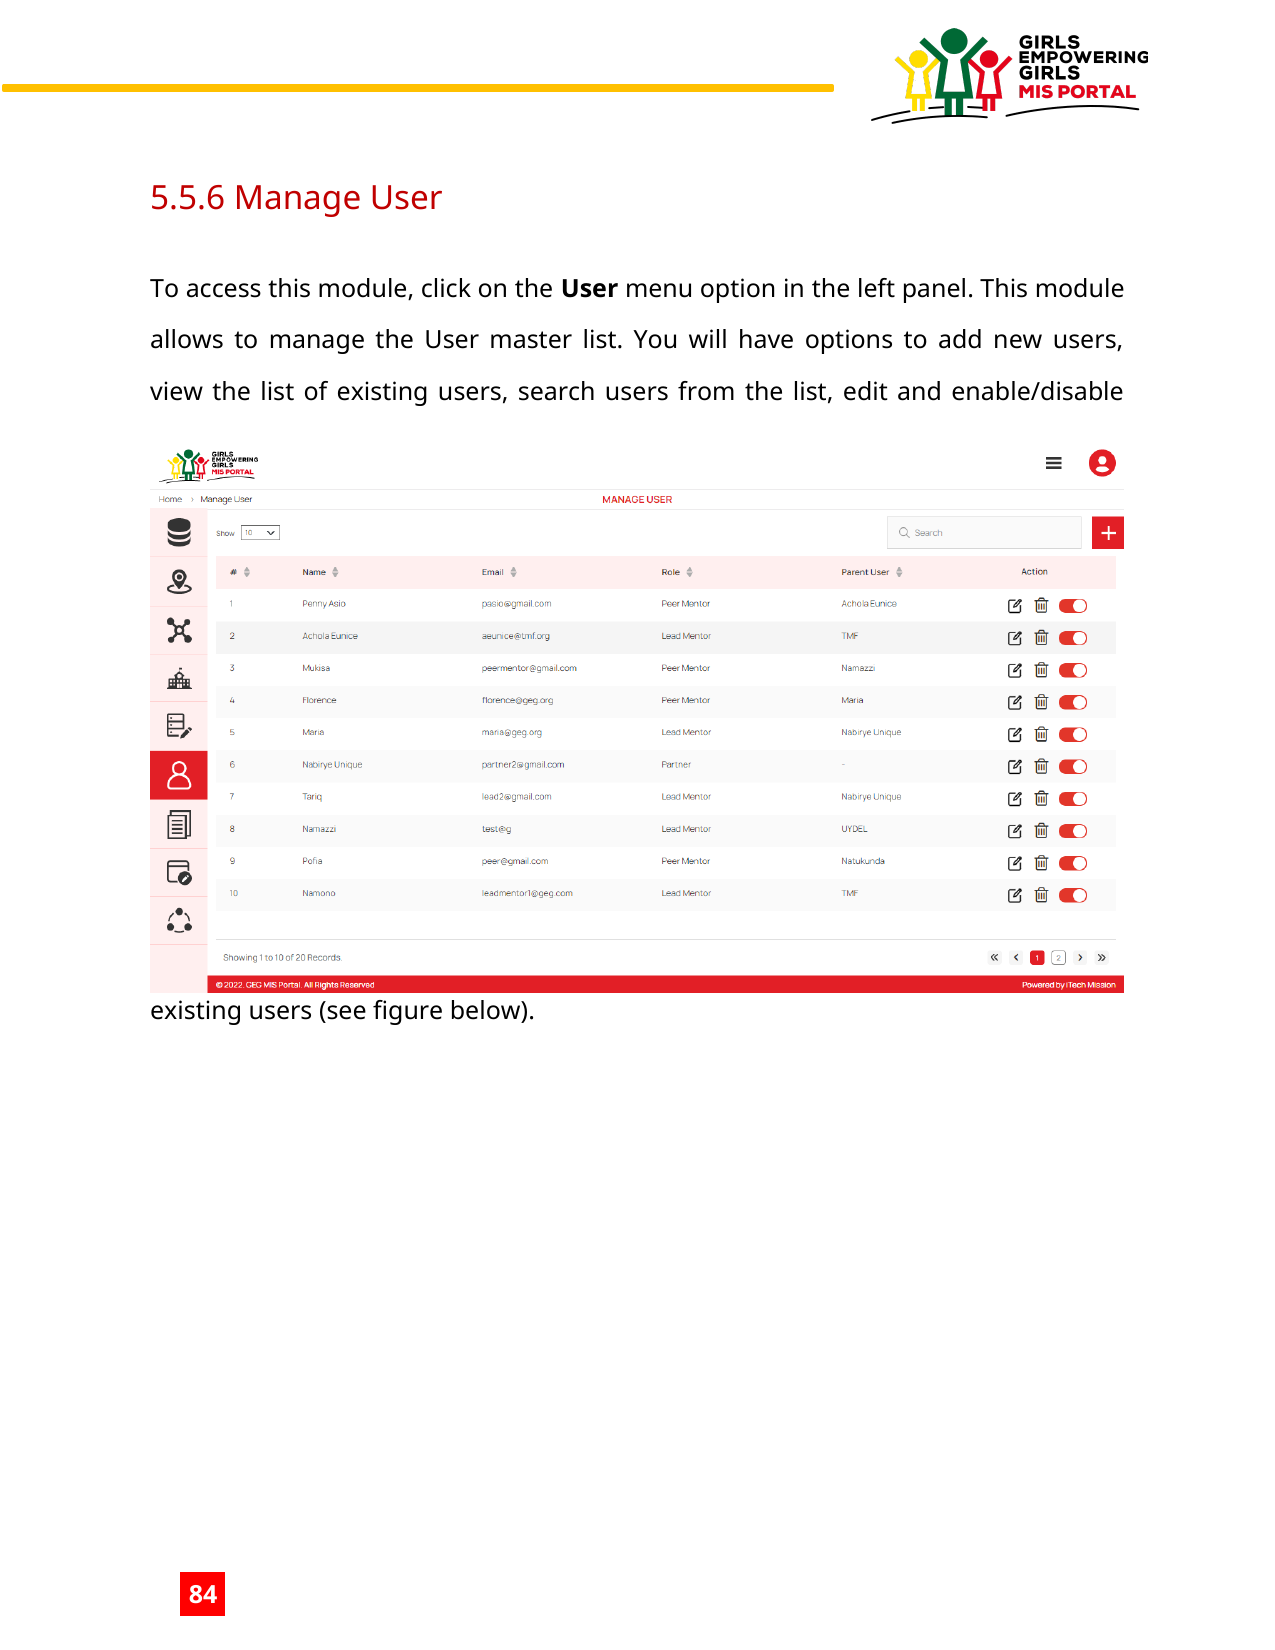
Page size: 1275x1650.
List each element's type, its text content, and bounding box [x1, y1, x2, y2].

picture [150, 445, 1124, 993]
picture [871, 28, 1148, 125]
subtitle 5.5.6 Manage User [150, 174, 1125, 219]
